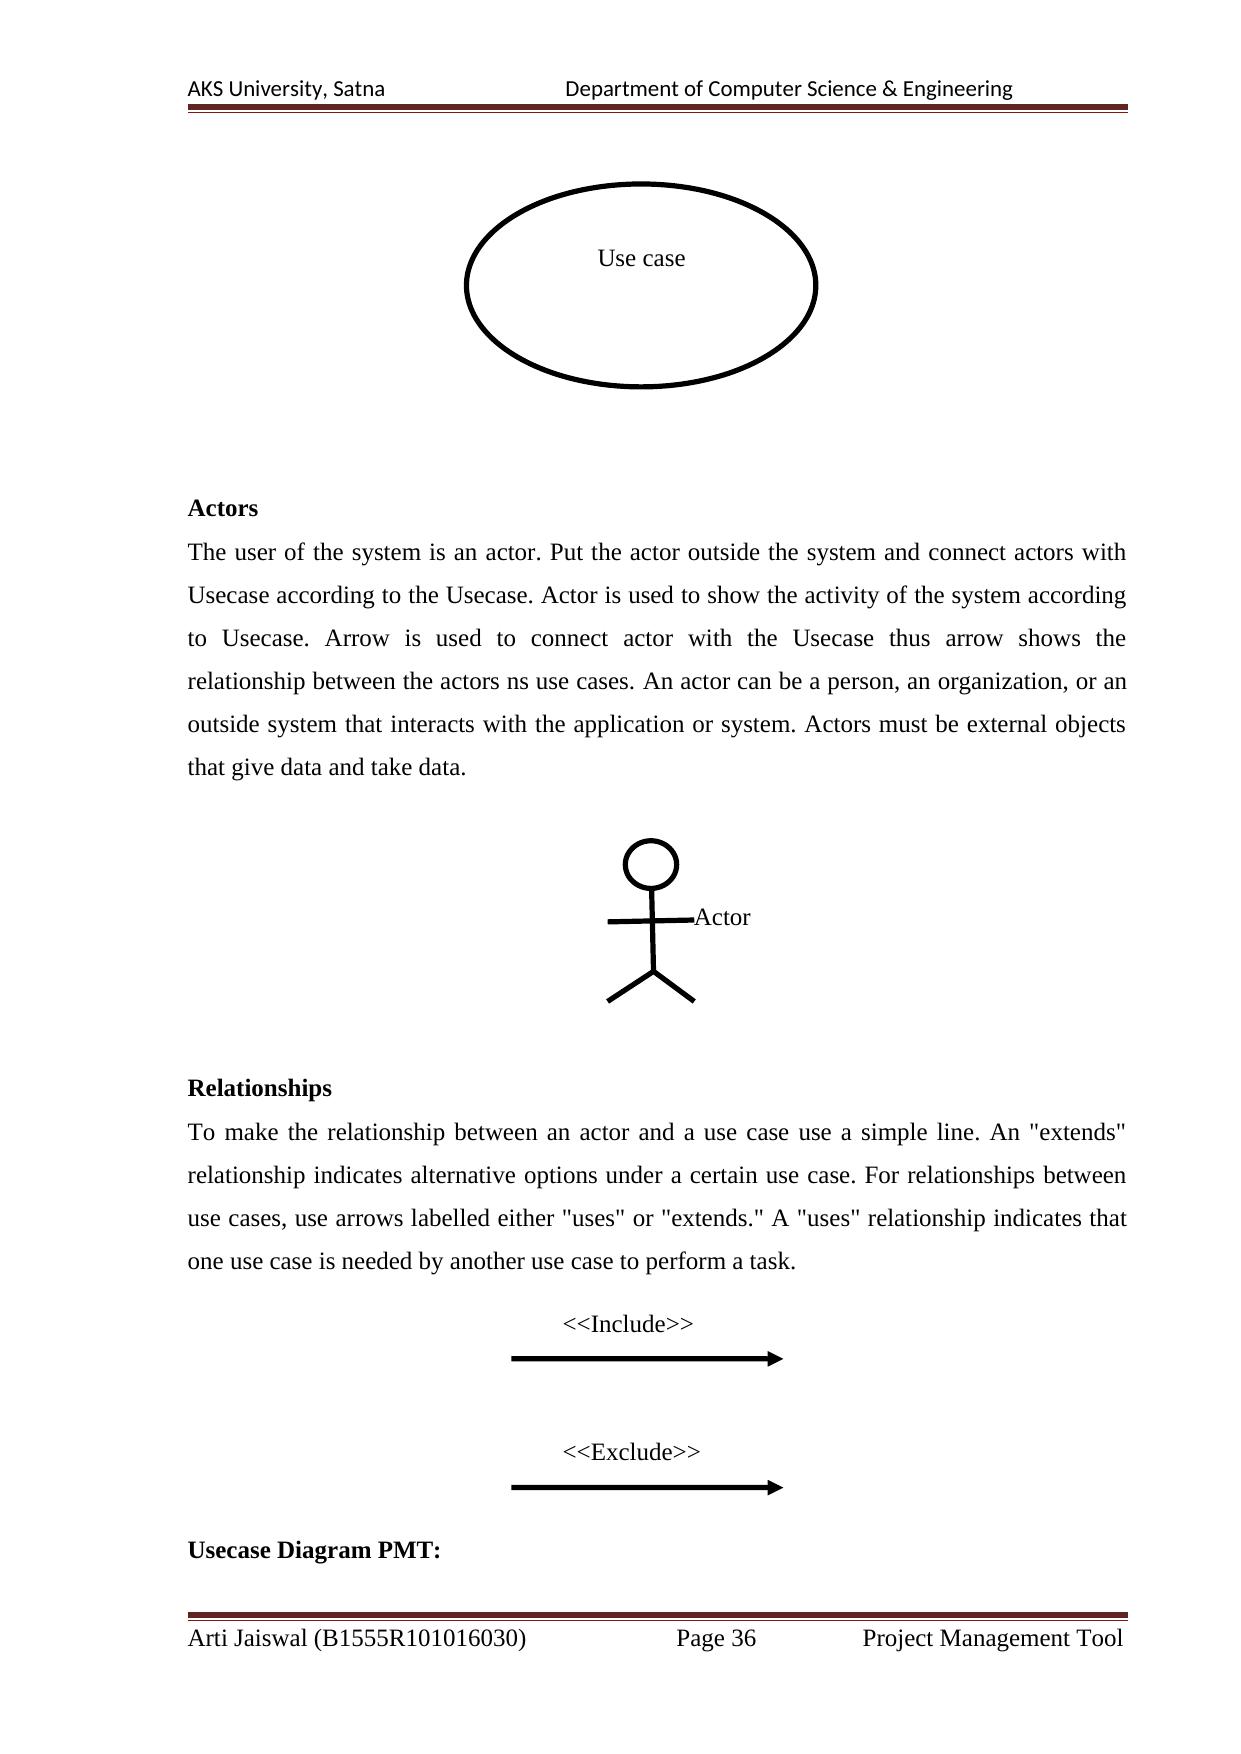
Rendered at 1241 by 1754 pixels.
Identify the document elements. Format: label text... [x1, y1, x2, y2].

text <<Include>> [187, 1309, 1128, 1338]
text Actor [187, 902, 649, 931]
text Relationships To make the relationship between an actor and a use case use a simple line. An "extends" relationship indicates alternative options under a certain use case. For relationships between use cases, use arrows labelled either "uses" or "extends." A "uses" relationship indicates that one use case is needed by another use case to perform a task. [187, 1073, 1128, 1275]
text Actor [655, 902, 1128, 931]
text Actors The user of the system is an actor. Put the actor outside the system and connect actors with Usecase according to the Usecase. Actor is used to show the activity of the system according to Usecase. Arrow is used to connect actor with the Usecase thus arrow shows the relationship between the actors ns use cases. An actor can be a person, an organization, or an outside system that interacts with the application or system. Actors must be external objects that give data and take data. [187, 493, 1128, 781]
text <<Exclude>> [187, 1394, 1128, 1466]
text Usecase Diagram PMT: [187, 1536, 1128, 1564]
